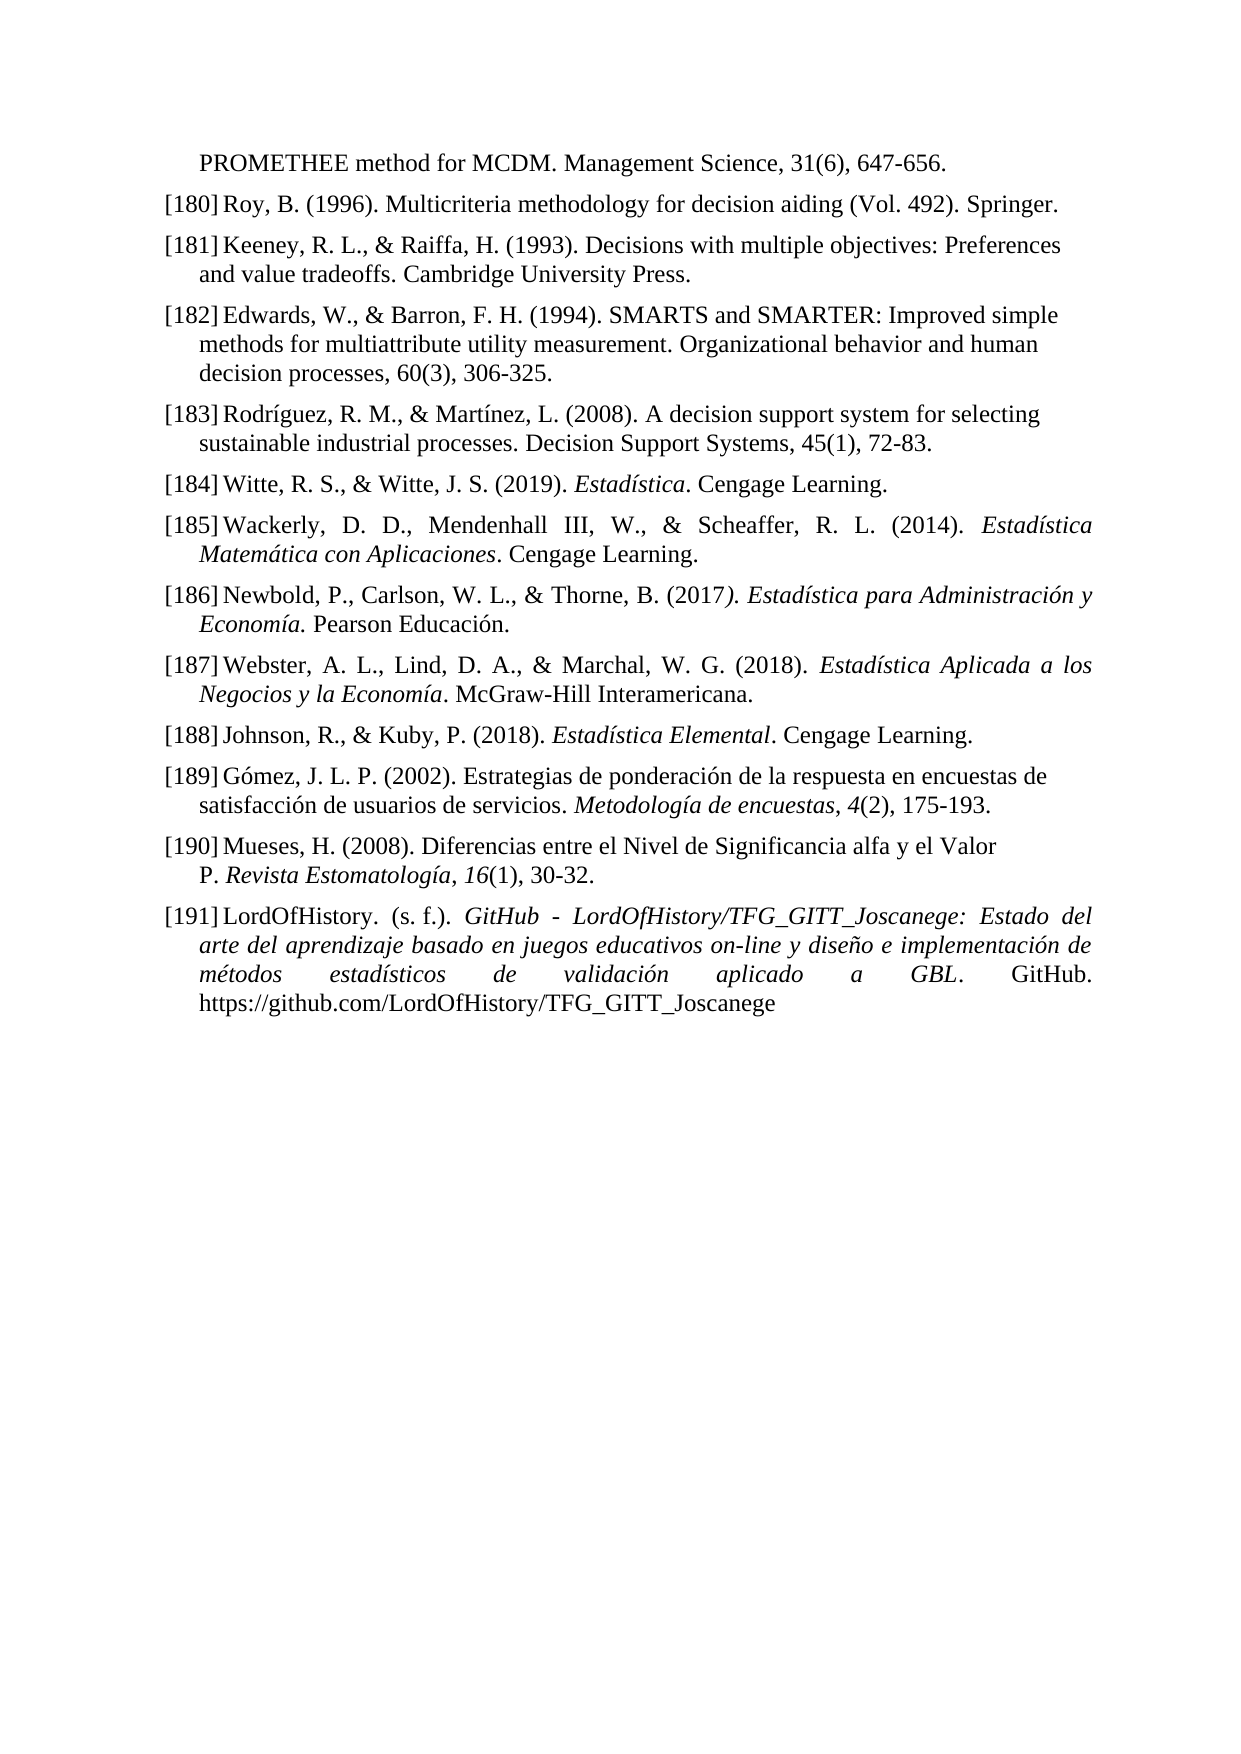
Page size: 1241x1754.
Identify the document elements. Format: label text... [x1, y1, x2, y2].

text Roy, B. (1996). Multicriteria methodology for decision aiding (Vol. 492). Springer. [164, 189, 1092, 218]
text Johnson, R., & Kuby, P. (2018). Estadística Elemental. Cengage Learning. [164, 720, 1092, 749]
text Witte, R. S., & Witte, J. S. (2019). Estadística. Cengage Learning. [164, 469, 1092, 498]
text Mueses, H. (2008). Diferencias entre el Nivel de Significancia alfa y el Valor P. Revista Estomatología, 16(1), 30-32. [164, 831, 1092, 889]
text Keeney, R. L., & Raiffa, H. (1993). Decisions with multiple objectives: Preferences and value tradeoffs. Cambridge University Press. [164, 230, 1092, 288]
text Newbold, P., Carlson, W. L., & Thorne, B. (2017). Estadística para Administración y Economía. Pearson Educación. [164, 580, 1092, 638]
text LordOfHistory. (s. f.). GitHub - LordOfHistory/TFG_GITT_Joscanege: Estado del arte del aprendizaje basado en juegos educativos on-line y diseño e implementación de métodos estadísticos de validación aplicado a GBL. GitHub. https://github.com/LordOfHistory/TFG_GITT_Joscanege [164, 901, 1092, 1016]
text Wackerly, D. D., Mendenhall III, W., & Scheaffer, R. L. (2014). Estadística Matemática con Aplicaciones. Cengage Learning. [164, 510, 1092, 568]
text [164, 148, 1092, 176]
text Edwards, W., & Barron, F. H. (1994). SMARTS and SMARTER: Improved simple methods for multiattribute utility measurement. Organizational behavior and human decision processes, 60(3), 306-325. [164, 300, 1092, 386]
text Rodríguez, R. M., & Martínez, L. (2008). A decision support system for selecting sustainable industrial processes. Decision Support Systems, 45(1), 72-83. [164, 399, 1092, 456]
text Gómez, J. L. P. (2002). Estrategias de ponderación de la respuesta en encuestas de satisfacción de usuarios de servicios. Metodología de encuestas, 4(2), 175-193. [164, 761, 1092, 819]
text Webster, A. L., Lind, D. A., & Marchal, W. G. (2018). Estadística Aplicada a los Negocios y la Economía. McGraw-Hill Interamericana. [164, 650, 1092, 708]
